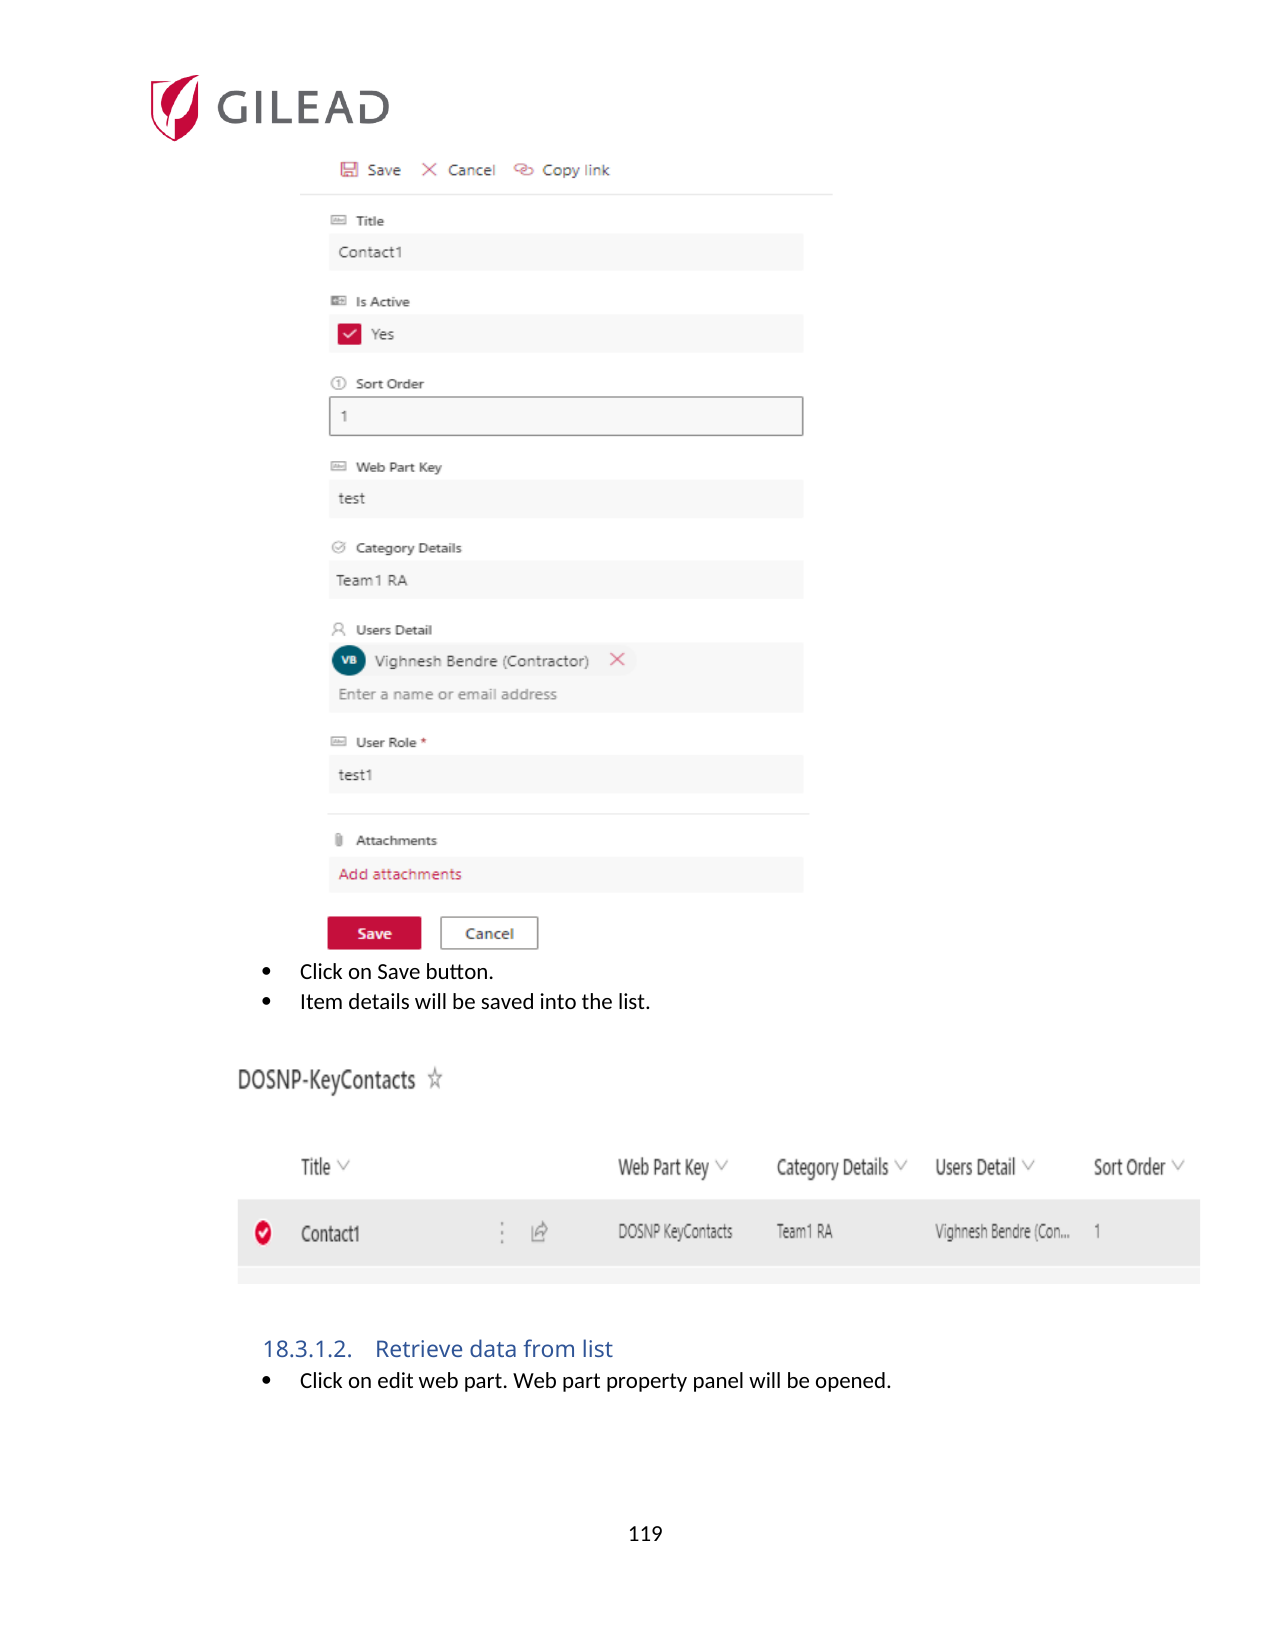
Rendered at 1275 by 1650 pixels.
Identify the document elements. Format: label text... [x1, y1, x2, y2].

picture [150, 75, 389, 142]
list Click on Save button. [262, 957, 1125, 985]
list Item details will be saved into the list. [262, 987, 1125, 1015]
picture [300, 150, 833, 955]
subtitle Retrieve data from list [262, 1332, 1125, 1364]
picture [225, 1047, 1200, 1284]
list Click on edit web part. Web part property panel will be opened. [262, 1366, 1125, 1394]
